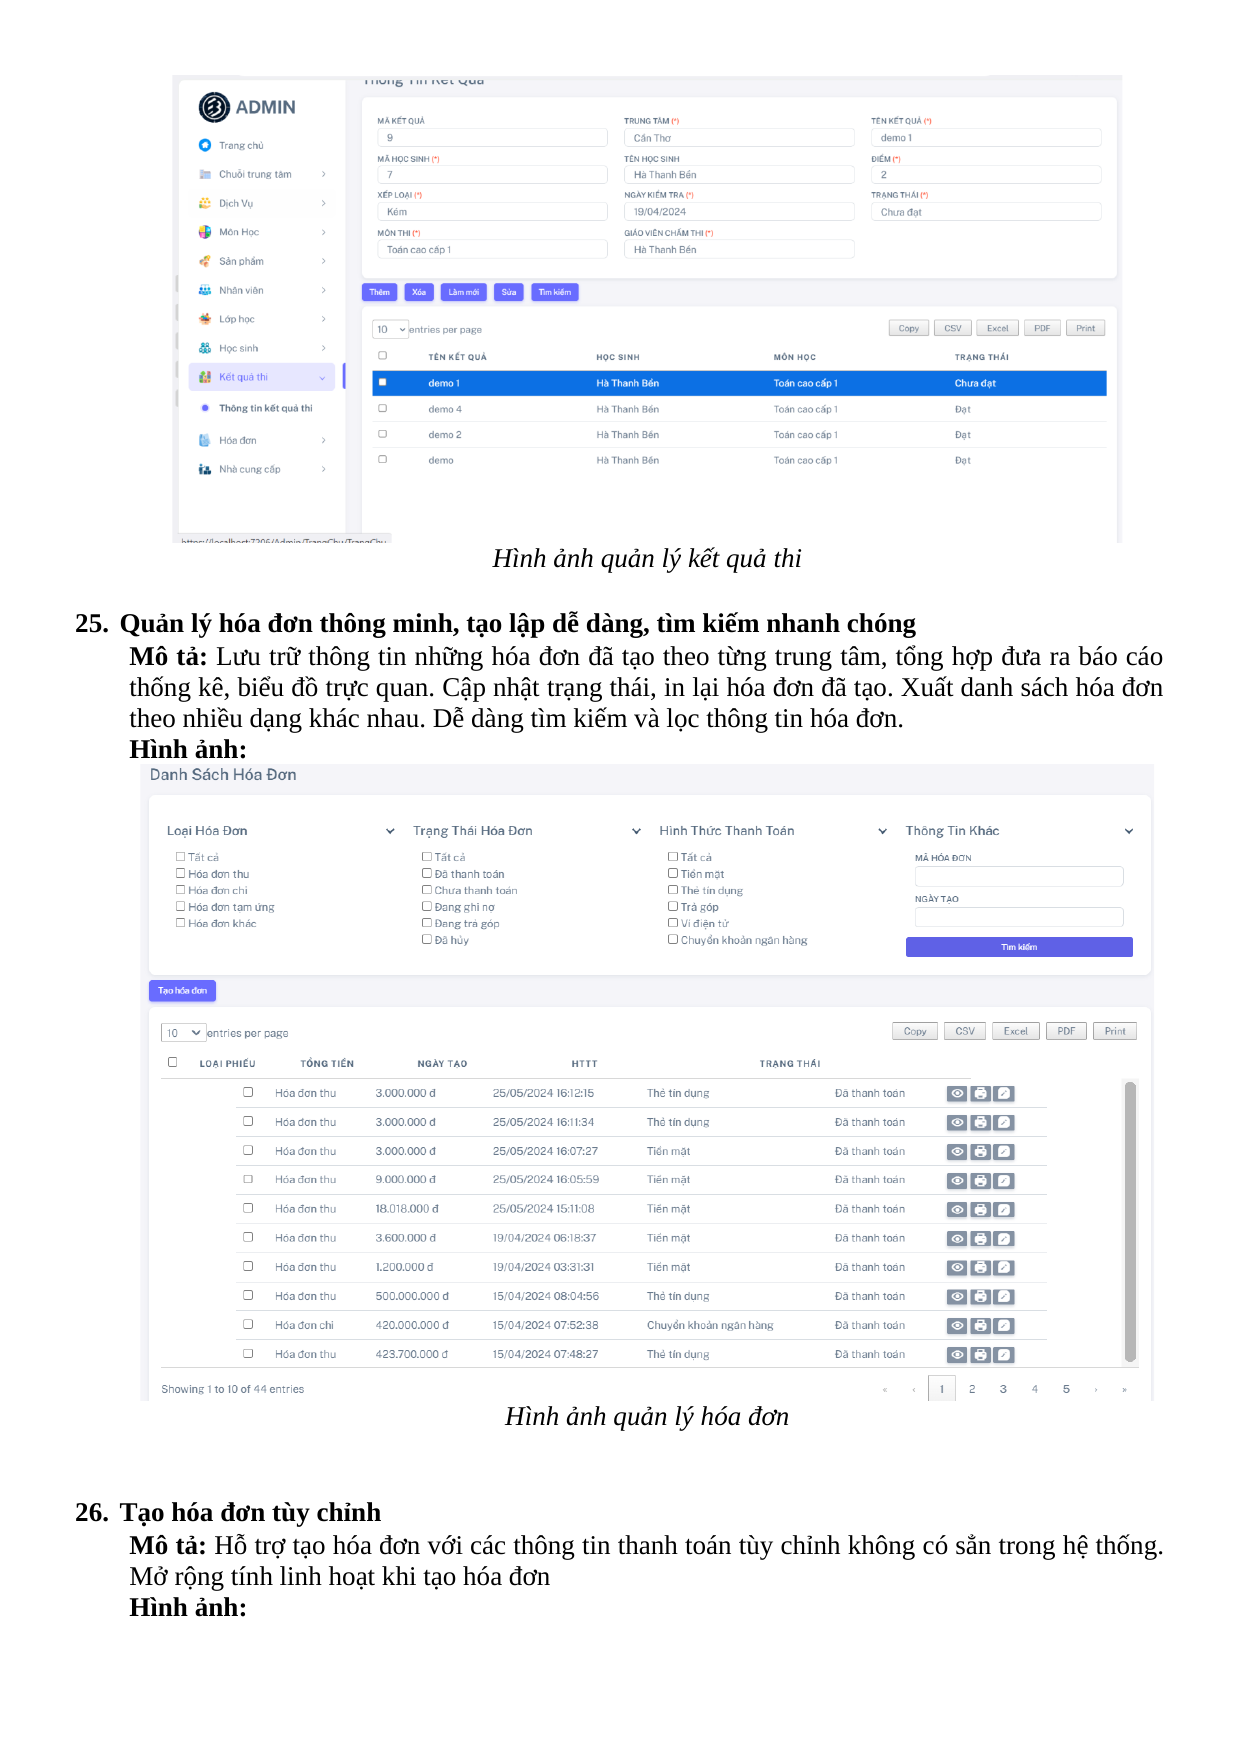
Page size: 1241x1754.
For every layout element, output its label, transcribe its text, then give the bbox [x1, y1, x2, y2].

text Hình ảnh: [129, 733, 1165, 764]
text Hình ảnh: [129, 1591, 1165, 1623]
text Mô tả: Lưu trữ thông tin những hóa đơn đã tạo theo từng trung tâm, tổng hợp đưa ra báo cáo thống kê, biểu đồ trực quan. Cập nhật trạng thái, in lại hóa đơn đã tạo. Xuất danh sách hóa đơn theo nhiều dạng khác nhau. Dễ dàng tìm kiếm và lọc thông tin hóa đơn. [129, 640, 1165, 733]
text Hình ảnh quản lý hóa đơn [129, 1400, 1165, 1432]
picture [140, 764, 1155, 1401]
text Hình ảnh quản lý kết quả thi [129, 542, 1165, 573]
picture [172, 75, 1123, 543]
subtitle Tạo hóa đơn tùy chỉnh [75, 1496, 1165, 1527]
subtitle Quản lý hóa đơn thông minh, tạo lập dễ dàng, tìm kiếm nhanh chóng [75, 607, 1165, 638]
text Mô tả: Hỗ trợ tạo hóa đơn với các thông tin thanh toán tùy chỉnh không có sẳn trong hệ thống. Mở rộng tính linh hoạt khi tạo hóa đơn [129, 1529, 1165, 1591]
